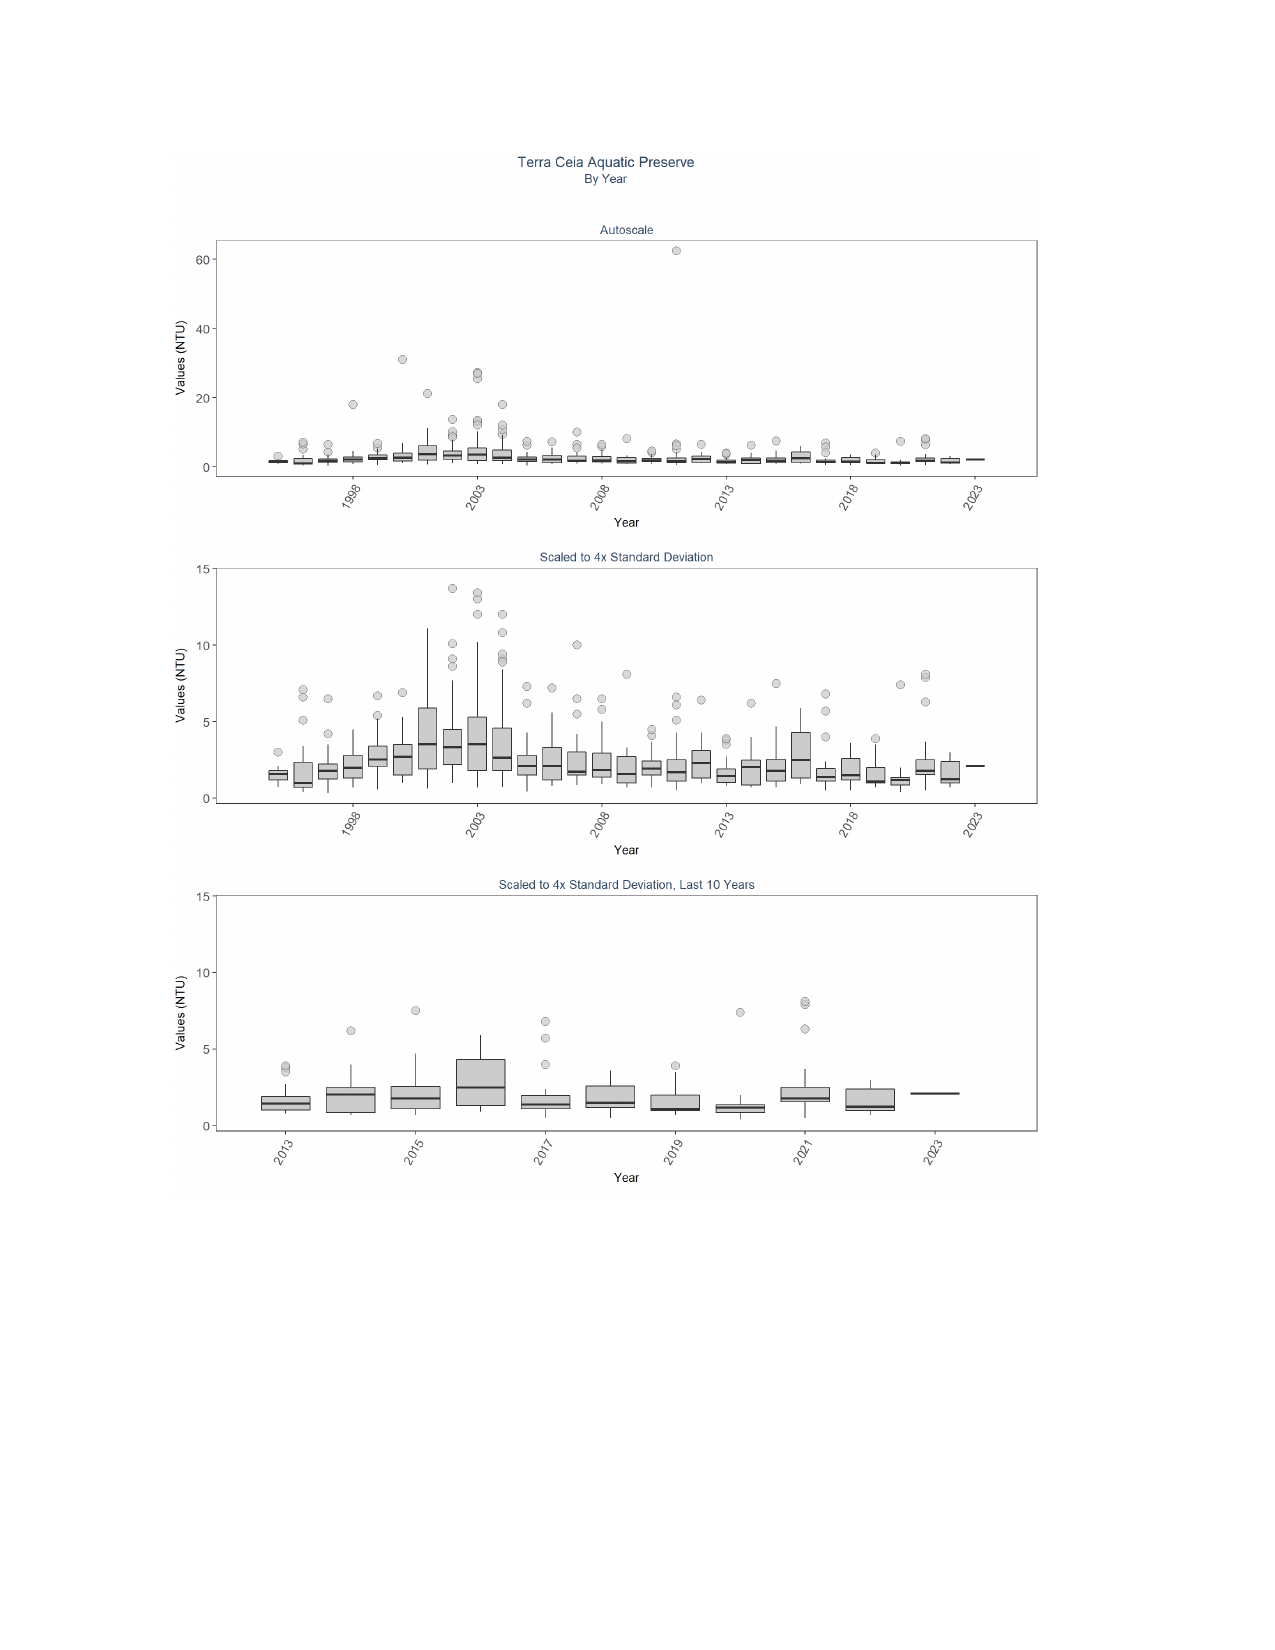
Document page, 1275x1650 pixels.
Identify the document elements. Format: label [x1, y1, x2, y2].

picture [168, 150, 1044, 1200]
